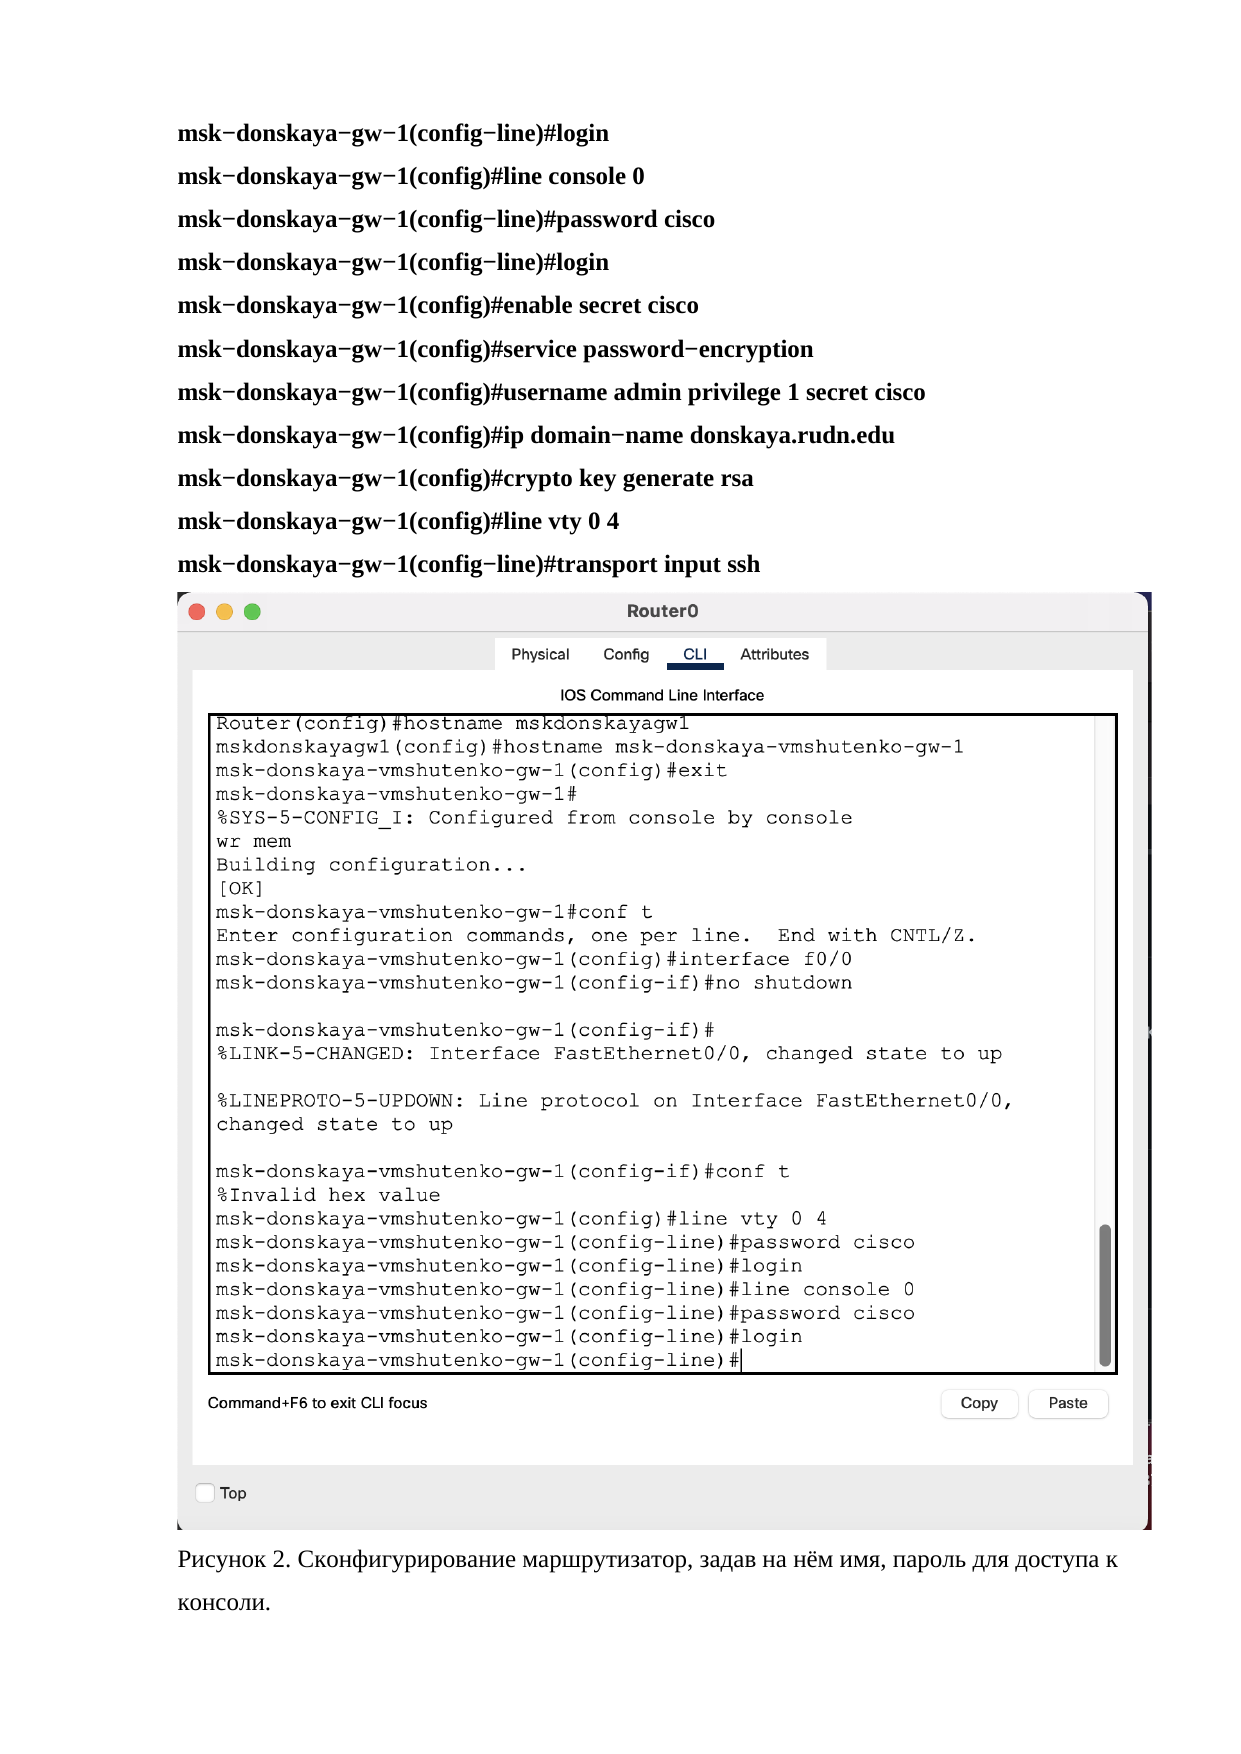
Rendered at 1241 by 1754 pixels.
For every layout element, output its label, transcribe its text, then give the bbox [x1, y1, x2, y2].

text msk−donskaya−gw−1(config)#service password−encryption [177, 334, 1152, 362]
text msk−donskaya−gw−1(config)#ip domain−name donskaya.rudn.edu [177, 420, 1152, 449]
picture [177, 592, 1152, 1530]
text msk−donskaya−gw−1(config−line)#login [177, 247, 1152, 276]
text msk−donskaya−gw−1(config)#line vty 0 4 [177, 506, 1152, 535]
text msk−donskaya−gw−1(config)#line console 0 [177, 161, 1152, 190]
text Рисунок 2. Сконфигурирование маршрутизатор, задав на нём имя, пароль для доступа к консоли. [177, 1544, 1152, 1616]
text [177, 204, 1152, 233]
text msk−donskaya−gw−1(config)#crypto key generate rsa [177, 463, 1152, 492]
text msk−donskaya−gw−1(config−line)#transport input ssh [177, 549, 1152, 578]
text msk−donskaya−gw−1(config−line)#login [177, 118, 1152, 147]
text msk−donskaya−gw−1(config)#enable secret cisco [177, 291, 1152, 319]
text msk−donskaya−gw−1(config)#username admin privilege 1 secret cisco [177, 377, 1152, 406]
